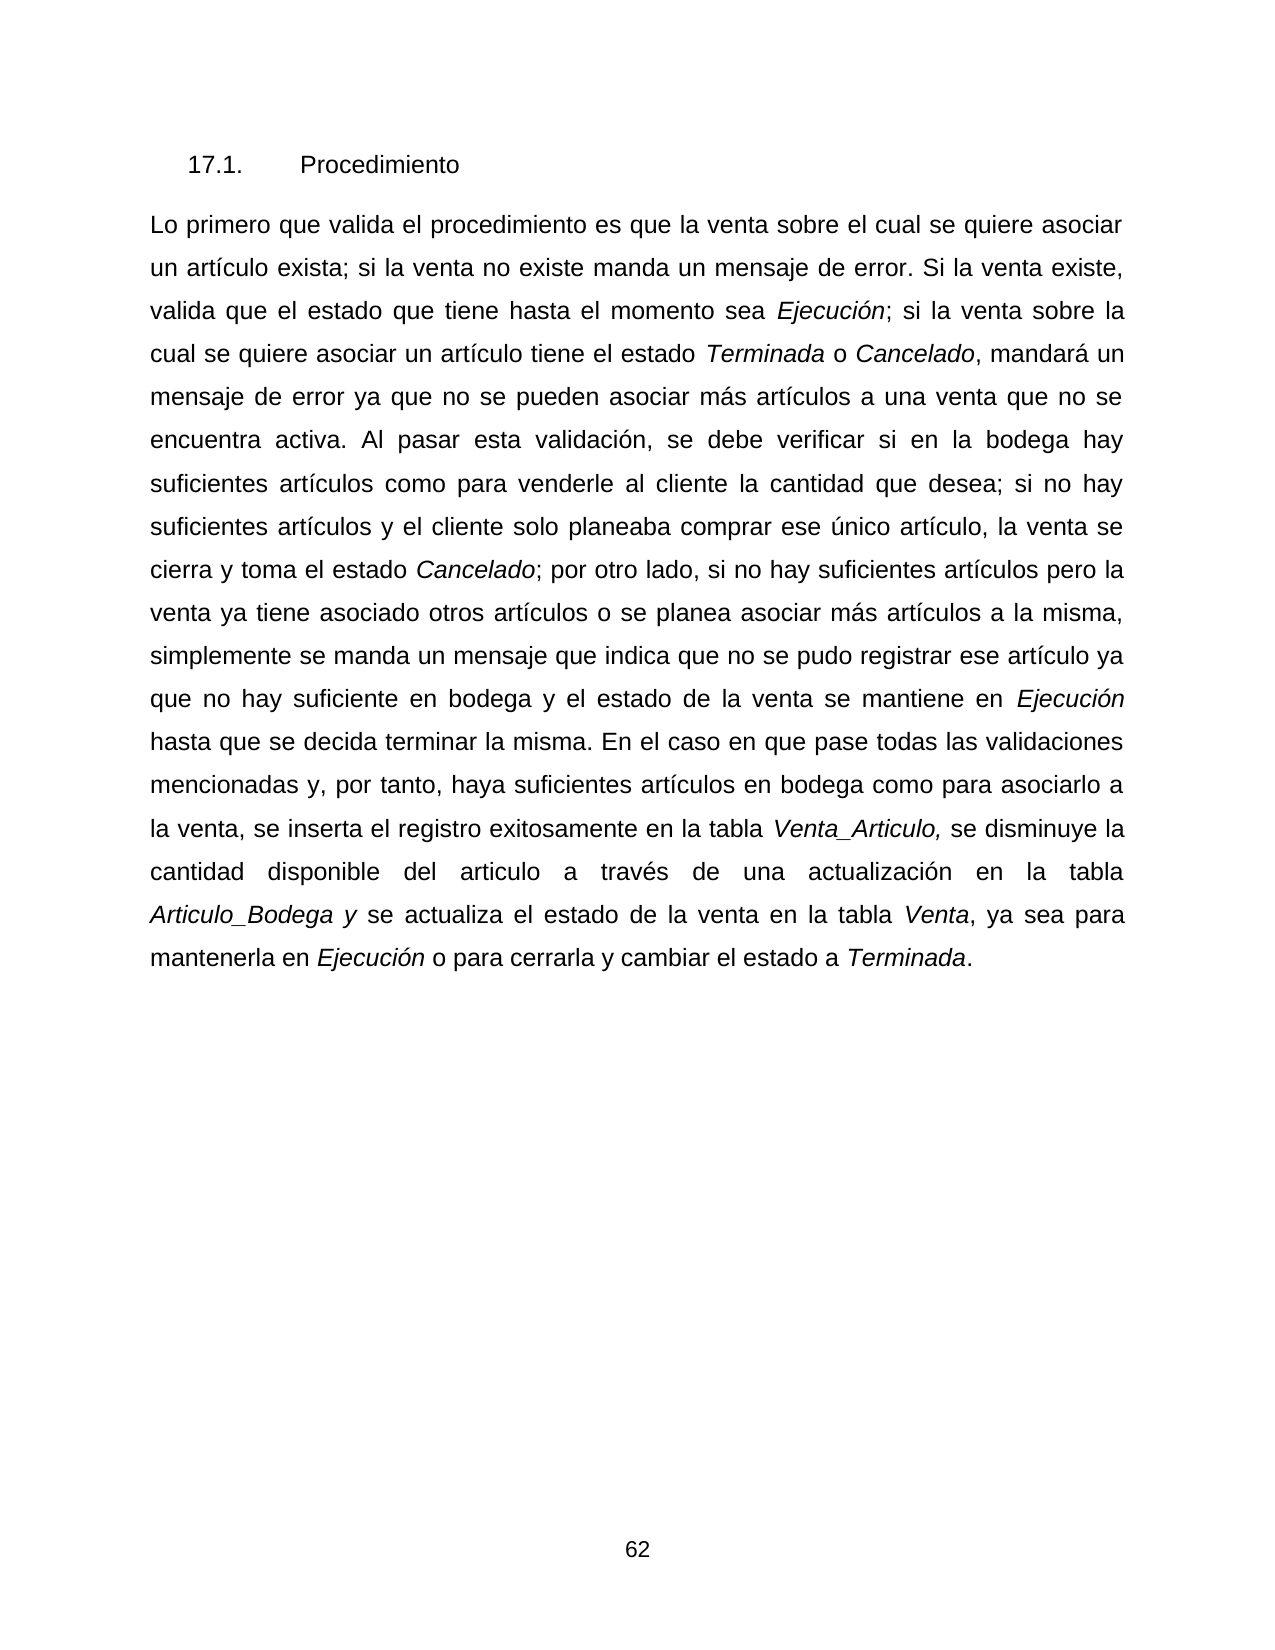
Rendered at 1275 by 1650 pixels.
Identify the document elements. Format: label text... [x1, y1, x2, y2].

list Procedimiento [187, 150, 1125, 179]
text Lo primero que valida el procedimiento es que la venta sobre el cual se quiere asociar un artículo exista; si la venta no existe manda un mensaje de error. Si la venta existe, valida que el estado que tiene hasta el momento sea Ejecución; si la venta sobre la cual se quiere asociar un artículo tiene el estado Terminada o Cancelado, mandará un mensaje de error ya que no se pueden asociar más artículos a una venta que no se encuentra activa. Al pasar esta validación, se debe verificar si en la bodega hay suficientes artículos como para venderle al cliente la cantidad que desea; si no hay suficientes artículos y el cliente solo planeaba comprar ese único artículo, la venta se cierra y toma el estado Cancelado; por otro lado, si no hay suficientes artículos pero la venta ya tiene asociado otros artículos o se planea asociar más artículos a la misma, simplemente se manda un mensaje que indica que no se pudo registrar ese artículo ya que no hay suficiente en bodega y el estado de la venta se mantiene en Ejecución hasta que se decida terminar la misma. En el caso en que pase todas las validaciones mencionadas y, por tanto, haya suficientes artículos en bodega como para asociarlo a la venta, se inserta el registro exitosamente en la tabla Venta_Articulo, se disminuye la cantidad disponible del articulo a través de una actualización en la tabla Articulo_Bodega y se actualiza el estado de la venta en la tabla Venta, ya sea para mantenerla en Ejecución o para cerrarla y cambiar el estado a Terminada. [150, 210, 1125, 972]
